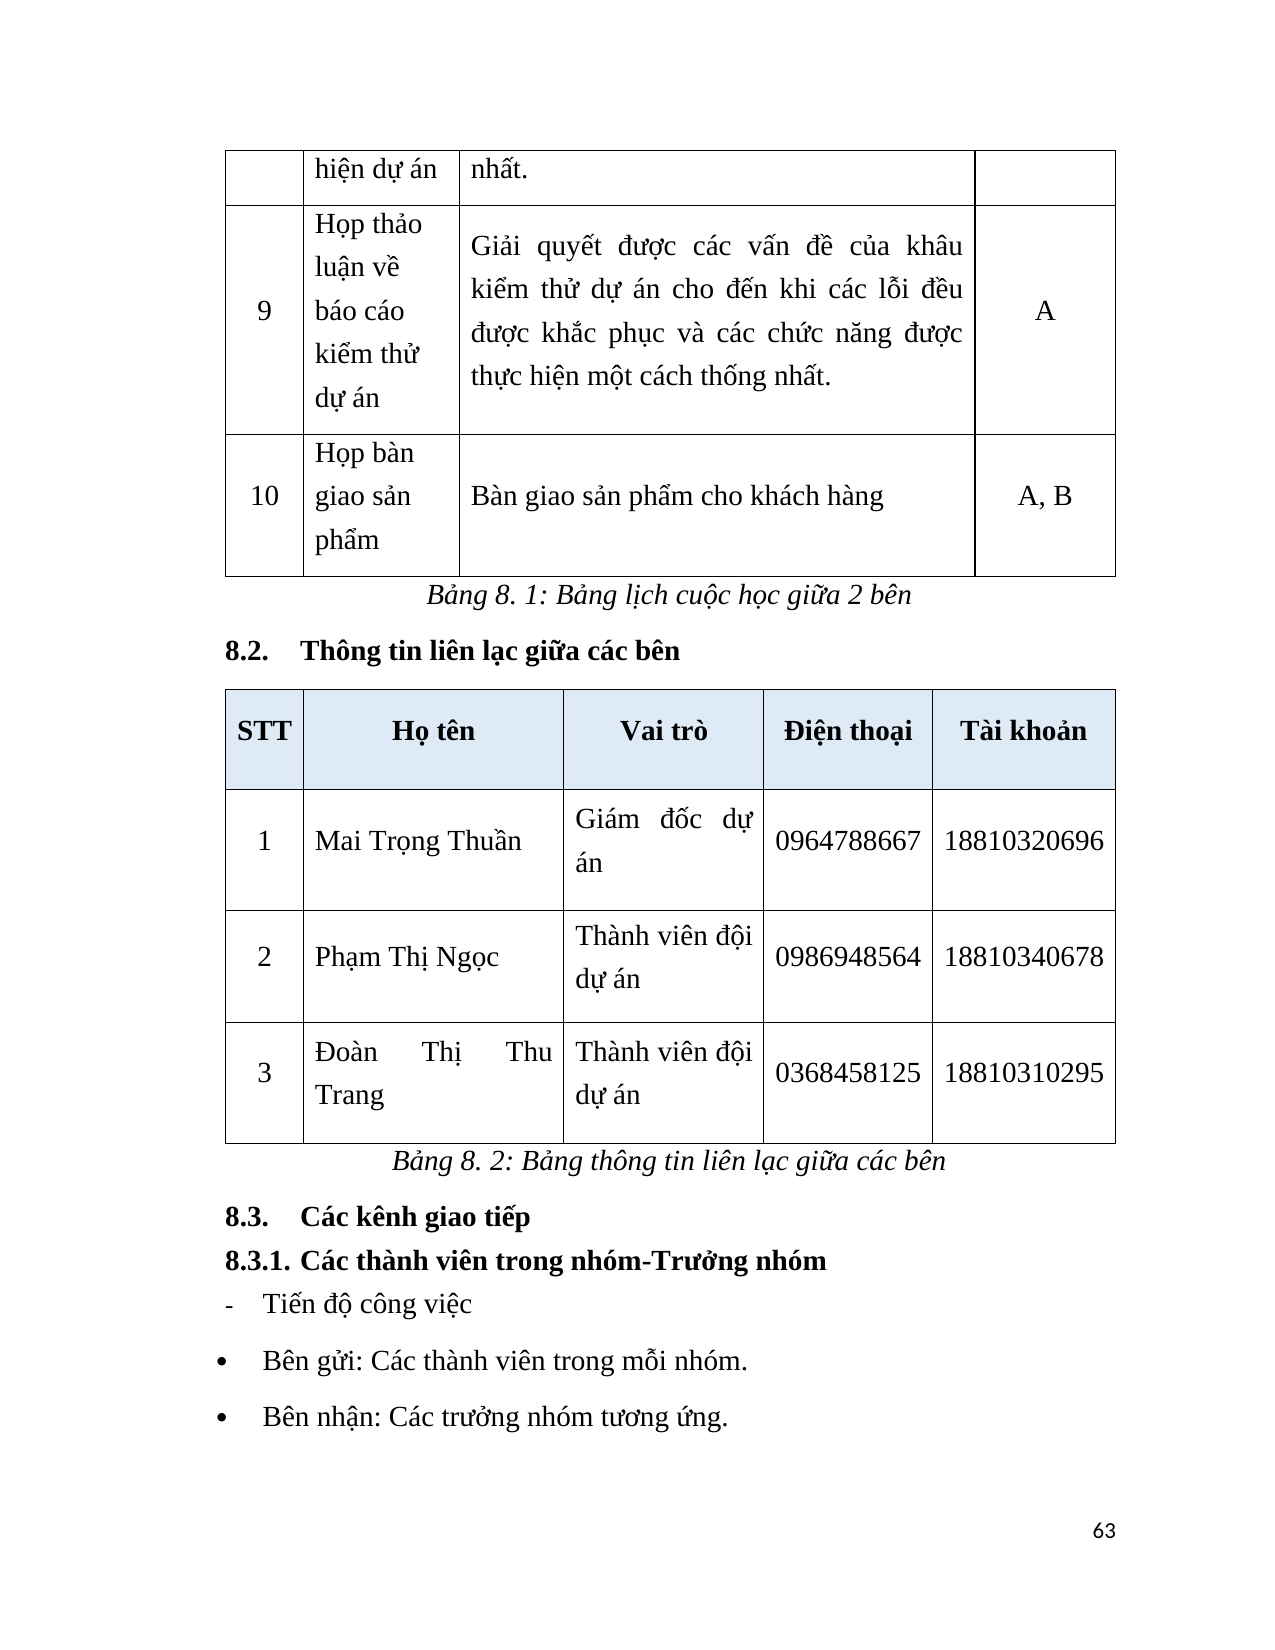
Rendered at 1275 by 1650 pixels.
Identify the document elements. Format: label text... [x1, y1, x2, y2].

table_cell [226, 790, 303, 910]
text Bảng 8. 1: Bảng lịch cuộc học giữa 2 bên [225, 577, 1116, 611]
text Bảng 8. 2: Bảng thông tin liên lạc giữa các bên [225, 1144, 1116, 1177]
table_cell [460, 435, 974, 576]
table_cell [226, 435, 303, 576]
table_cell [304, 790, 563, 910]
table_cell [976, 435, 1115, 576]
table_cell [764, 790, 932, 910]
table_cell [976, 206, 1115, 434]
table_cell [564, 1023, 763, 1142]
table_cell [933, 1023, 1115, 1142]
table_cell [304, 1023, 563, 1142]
list Tiến độ công việc [225, 1287, 1116, 1320]
list Thông tin liên lạc giữa các bên [225, 633, 1116, 667]
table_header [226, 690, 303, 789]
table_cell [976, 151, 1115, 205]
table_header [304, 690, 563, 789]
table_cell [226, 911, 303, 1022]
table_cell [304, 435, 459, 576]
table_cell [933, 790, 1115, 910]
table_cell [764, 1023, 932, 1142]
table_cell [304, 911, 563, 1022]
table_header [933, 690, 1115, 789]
list Bên gửi: Các thành viên trong mỗi nhóm. [217, 1343, 1116, 1376]
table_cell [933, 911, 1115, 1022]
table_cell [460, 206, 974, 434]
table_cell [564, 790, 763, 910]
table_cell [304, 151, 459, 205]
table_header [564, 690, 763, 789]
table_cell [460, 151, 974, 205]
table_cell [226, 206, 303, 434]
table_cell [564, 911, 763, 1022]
list Bên nhận: Các trưởng nhóm tương ứng. [217, 1399, 1116, 1432]
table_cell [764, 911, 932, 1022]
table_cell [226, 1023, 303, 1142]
list Các thành viên trong nhóm-Trưởng nhóm [225, 1243, 1116, 1277]
list Các kênh giao tiếp [225, 1199, 1116, 1233]
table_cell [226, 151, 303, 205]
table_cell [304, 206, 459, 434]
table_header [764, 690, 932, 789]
